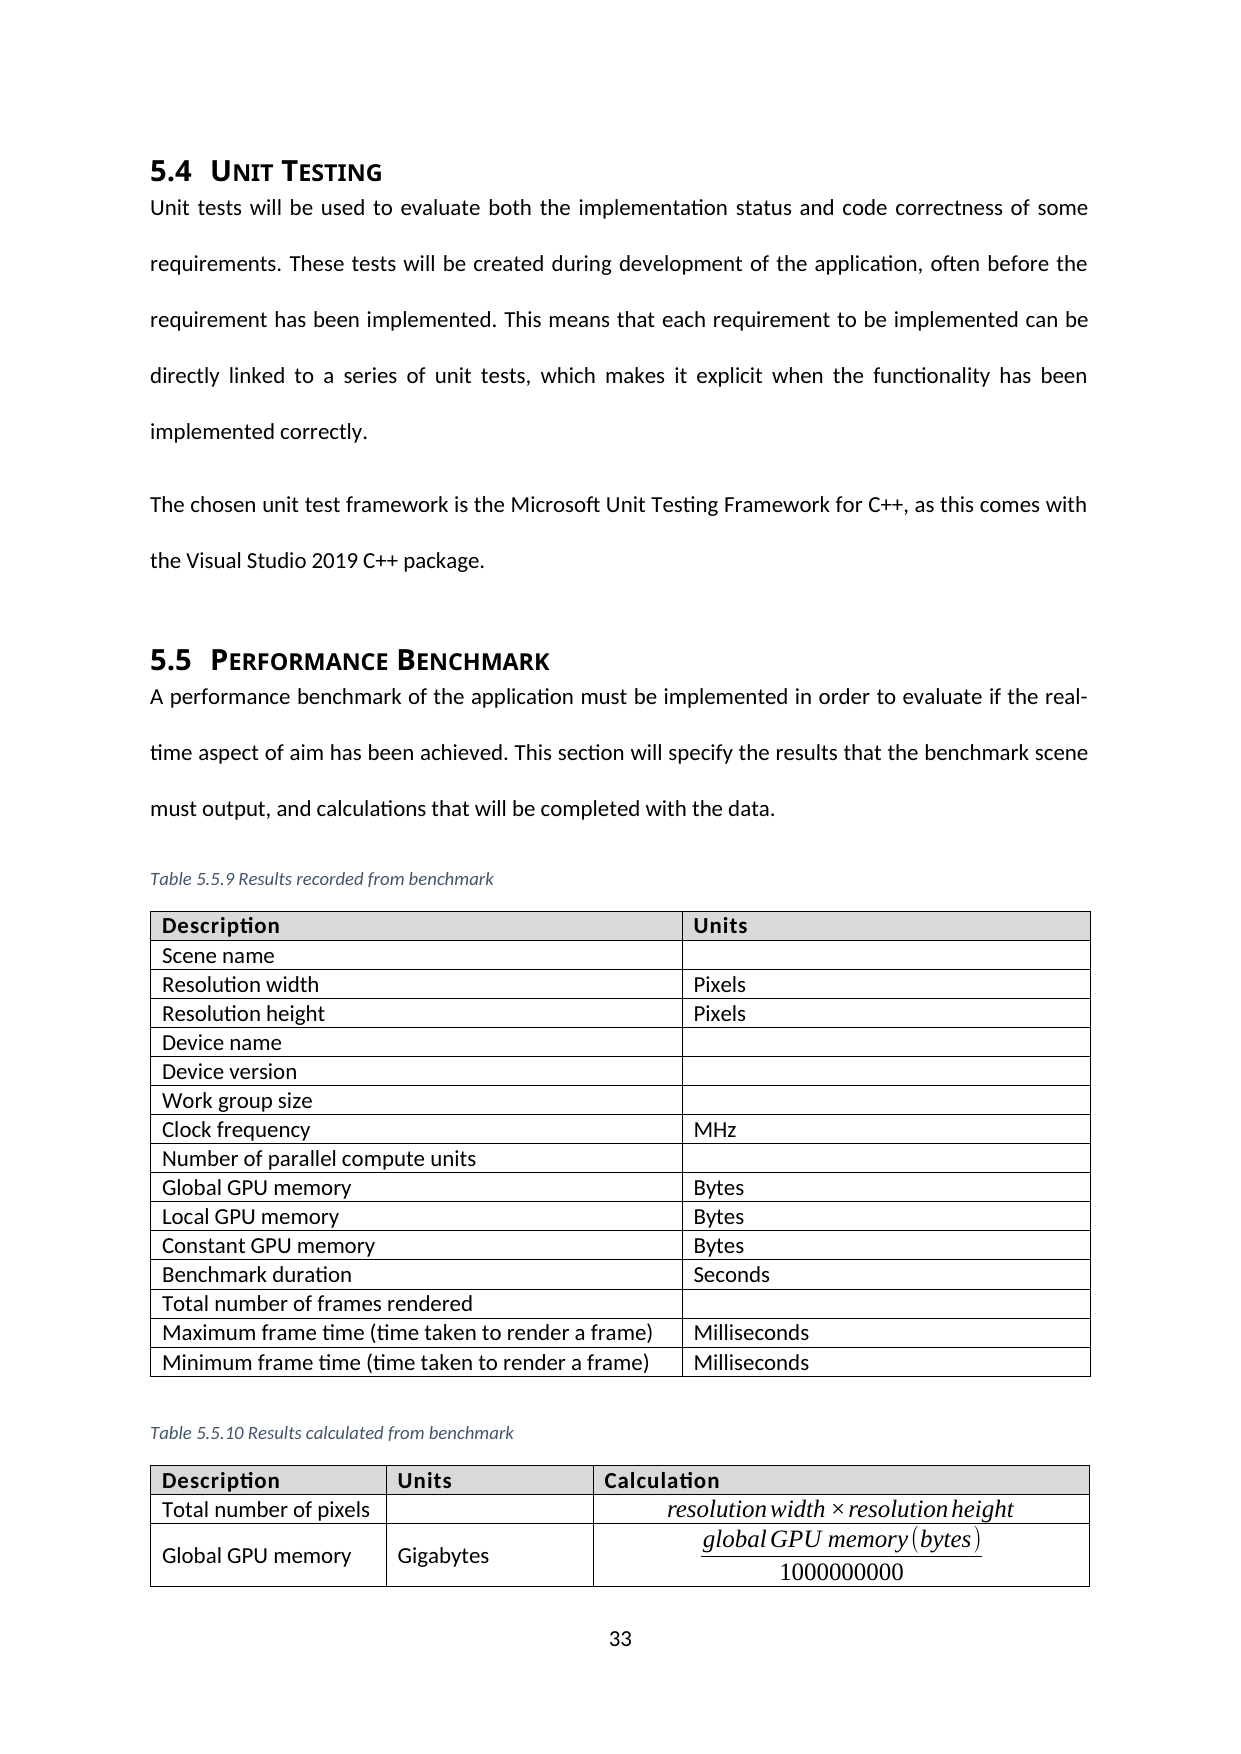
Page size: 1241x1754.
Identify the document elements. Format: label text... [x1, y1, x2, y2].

table_cell [683, 941, 1090, 969]
table_cell Constant GPU memory [151, 1231, 682, 1259]
table_header Units [387, 1466, 593, 1494]
table_cell Milliseconds [683, 1348, 1090, 1376]
table_cell Global GPU memory [151, 1524, 386, 1586]
table_cell [683, 1028, 1090, 1056]
text Table 5.5.1 Results recorded from benchmark [150, 867, 1090, 890]
table_cell Total number of pixels [151, 1495, 386, 1523]
table_cell Local GPU memory [151, 1202, 682, 1230]
table_cell MHz [683, 1115, 1090, 1143]
table_header Description [151, 912, 682, 940]
table_cell [594, 1495, 1089, 1523]
table_header Description [151, 1466, 386, 1494]
table_cell Number of parallel compute units [151, 1144, 682, 1172]
table_cell [387, 1495, 593, 1523]
table_cell Total number of frames rendered [151, 1290, 682, 1317]
table_cell Benchmark duration [151, 1260, 682, 1288]
table_cell Gigabytes [387, 1524, 593, 1586]
table_cell Minimum frame time (time taken to render a frame) [151, 1348, 682, 1376]
table_cell Resolution width [151, 970, 682, 998]
text Table 5.5.2 Results calculated from benchmark [150, 1421, 1090, 1444]
table_cell Scene name [151, 941, 682, 969]
table_cell Maximum frame time (time taken to render a frame) [151, 1319, 682, 1347]
table_cell [594, 1524, 1089, 1586]
subtitle Performance Benchmark [150, 639, 1090, 679]
table_cell Device version [151, 1057, 682, 1085]
text The chosen unit test framework is the Microsoft Unit Testing Framework for C++, as this comes with the Visual Studio 2019 C++ package. [150, 490, 1090, 574]
subtitle Unit Testing [150, 150, 1090, 190]
table_header Units [683, 912, 1090, 940]
table_cell Resolution height [151, 999, 682, 1027]
table_cell Pixels [683, 999, 1090, 1027]
table_cell Device name [151, 1028, 682, 1056]
table_cell Clock frequency [151, 1115, 682, 1143]
table_cell Milliseconds [683, 1319, 1090, 1347]
table_cell Pixels [683, 970, 1090, 998]
table_cell [683, 1086, 1090, 1114]
table_cell Seconds [683, 1260, 1090, 1288]
table_cell Work group size [151, 1086, 682, 1114]
table_header Calculation [594, 1466, 1089, 1494]
table_cell Global GPU memory [151, 1173, 682, 1201]
text A performance benchmark of the application must be implemented in order to evaluate if the real-time aspect of aim has been achieved. This section will specify the results that the benchmark scene must output, and calculations that will be completed with the data. [150, 682, 1090, 822]
table_cell [683, 1290, 1090, 1317]
text Unit tests will be used to evaluate both the implementation status and code correctness of some requirements. These tests will be created during development of the application, often before the requirement has been implemented. This means that each requirement to be implemented can be directly linked to a series of unit tests, which makes it explicit when the functionality has been implemented correctly. [150, 193, 1090, 445]
table_cell Bytes [683, 1173, 1090, 1201]
table_cell [683, 1057, 1090, 1085]
table_cell [683, 1144, 1090, 1172]
table_cell Bytes [683, 1231, 1090, 1259]
table_cell Bytes [683, 1202, 1090, 1230]
